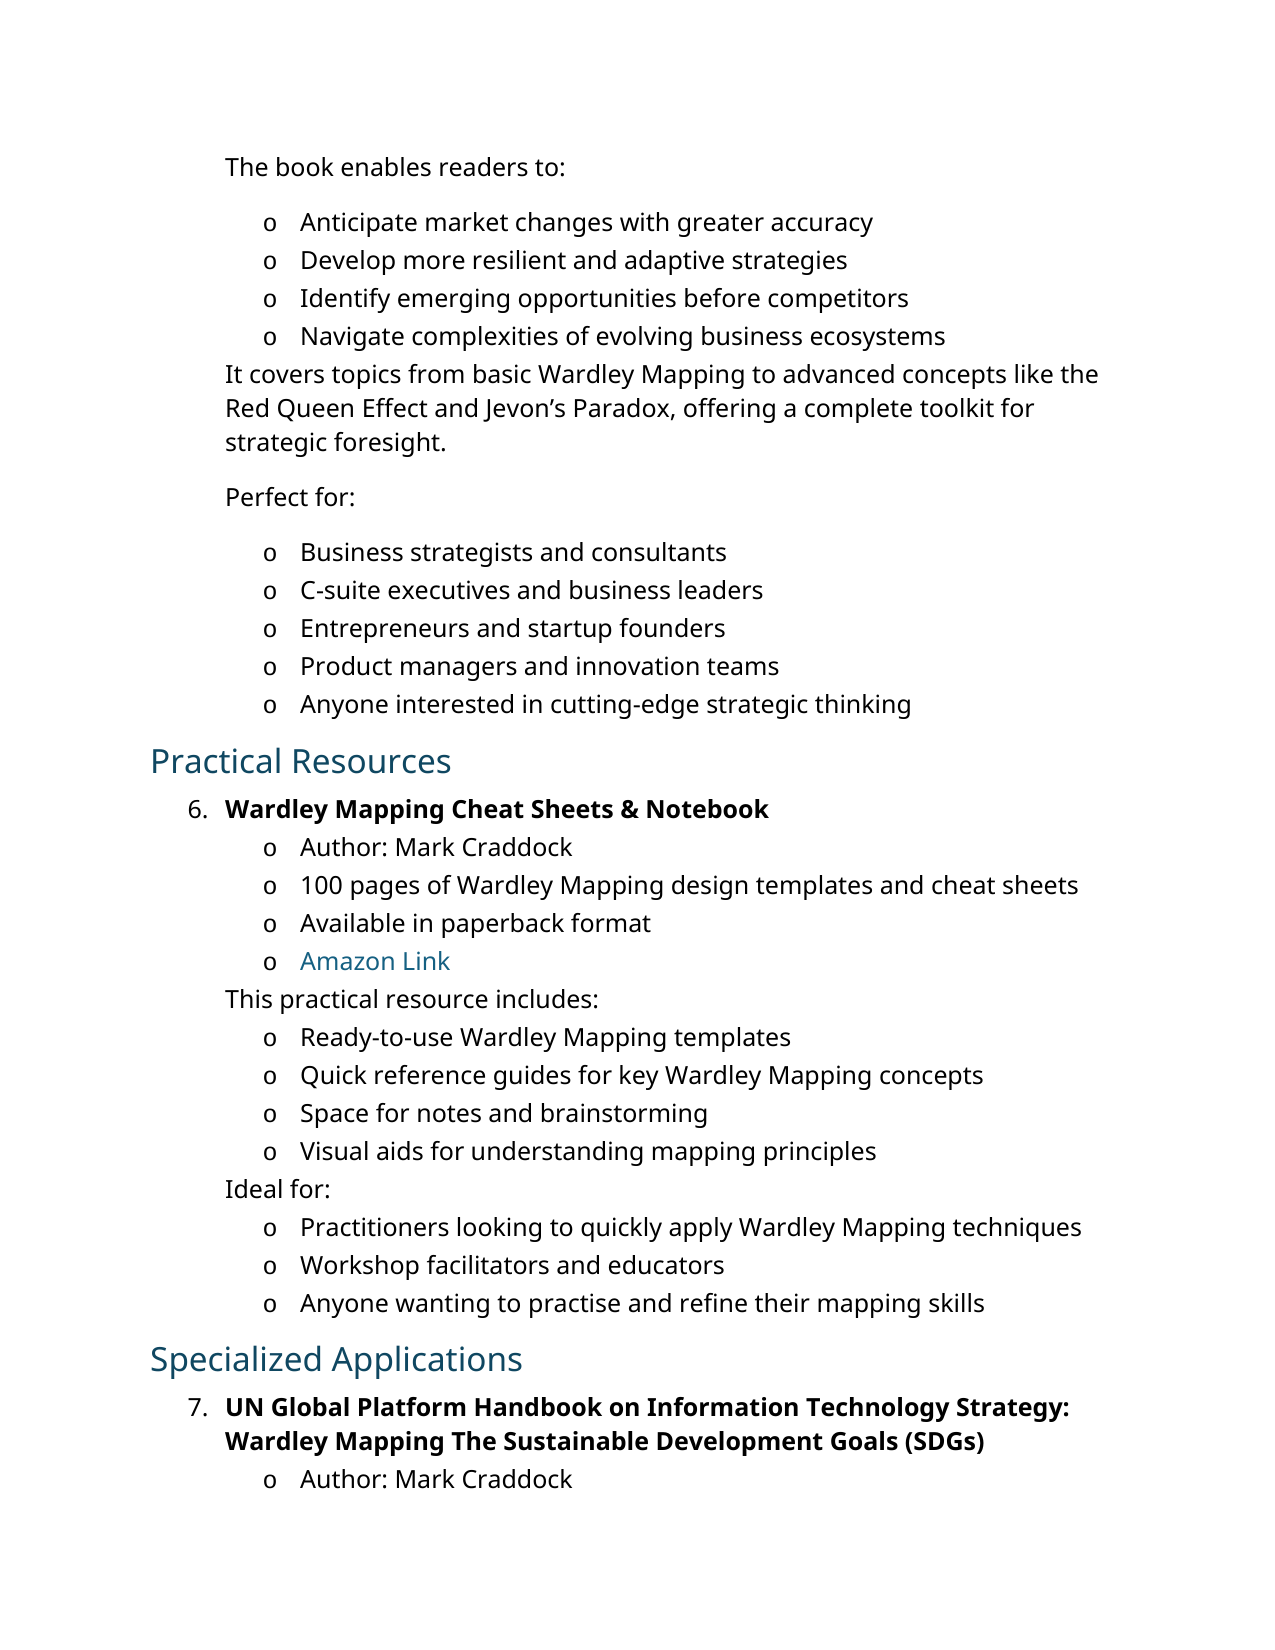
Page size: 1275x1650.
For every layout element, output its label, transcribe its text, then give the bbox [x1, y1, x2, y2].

list Anyone wanting to practise and refine their mapping skills [262, 1285, 1125, 1319]
list It covers topics from basic Wardley Mapping to advanced concepts like the Red Queen Effect and Jevon’s Paradox, offering a complete toolkit for strategic foresight. [187, 357, 1125, 459]
list Ideal for: [187, 1171, 1125, 1206]
list Practitioners looking to quickly apply Wardley Mapping techniques [262, 1209, 1125, 1243]
subtitle Practical Resources [150, 738, 1125, 783]
list Perfect for: [187, 480, 1125, 514]
list 100 pages of Wardley Mapping design templates and cheat sheets [262, 867, 1125, 902]
list Wardley Mapping Cheat Sheets & Notebook [187, 792, 1125, 826]
list Quick reference guides for key Wardley Mapping concepts [262, 1057, 1125, 1092]
list Anyone interested in cutting-edge strategic thinking [262, 687, 1125, 721]
list Space for notes and brainstorming [262, 1095, 1125, 1130]
list UN Global Platform Handbook on Information Technology Strategy: Wardley Mapping The Sustainable Development Goals (SDGs) [187, 1390, 1125, 1458]
list Available in paperback format [262, 906, 1125, 940]
list Author: Mark Craddock [262, 1462, 1125, 1496]
list Navigate complexities of evolving business ecosystems [262, 319, 1125, 353]
subtitle Specialized Applications [150, 1336, 1125, 1382]
list Entrepreneurs and startup founders [262, 611, 1125, 645]
list C-suite executives and business leaders [262, 573, 1125, 607]
list Business strategists and consultants [262, 535, 1125, 569]
list Anticipate market changes with greater accuracy [262, 205, 1125, 239]
list Product managers and innovation teams [262, 649, 1125, 683]
list Author: Mark Craddock [262, 829, 1125, 864]
list Visual aids for understanding mapping principles [262, 1133, 1125, 1168]
list Develop more resilient and adaptive strategies [262, 243, 1125, 277]
list Amazon Link [262, 943, 1125, 978]
list Identify emerging opportunities before competitors [262, 281, 1125, 315]
list This practical resource includes: [187, 982, 1125, 1016]
list Workshop facilitators and educators [262, 1247, 1125, 1282]
list Ready-to-use Wardley Mapping templates [262, 1019, 1125, 1054]
list The book enables readers to: [187, 150, 1125, 184]
